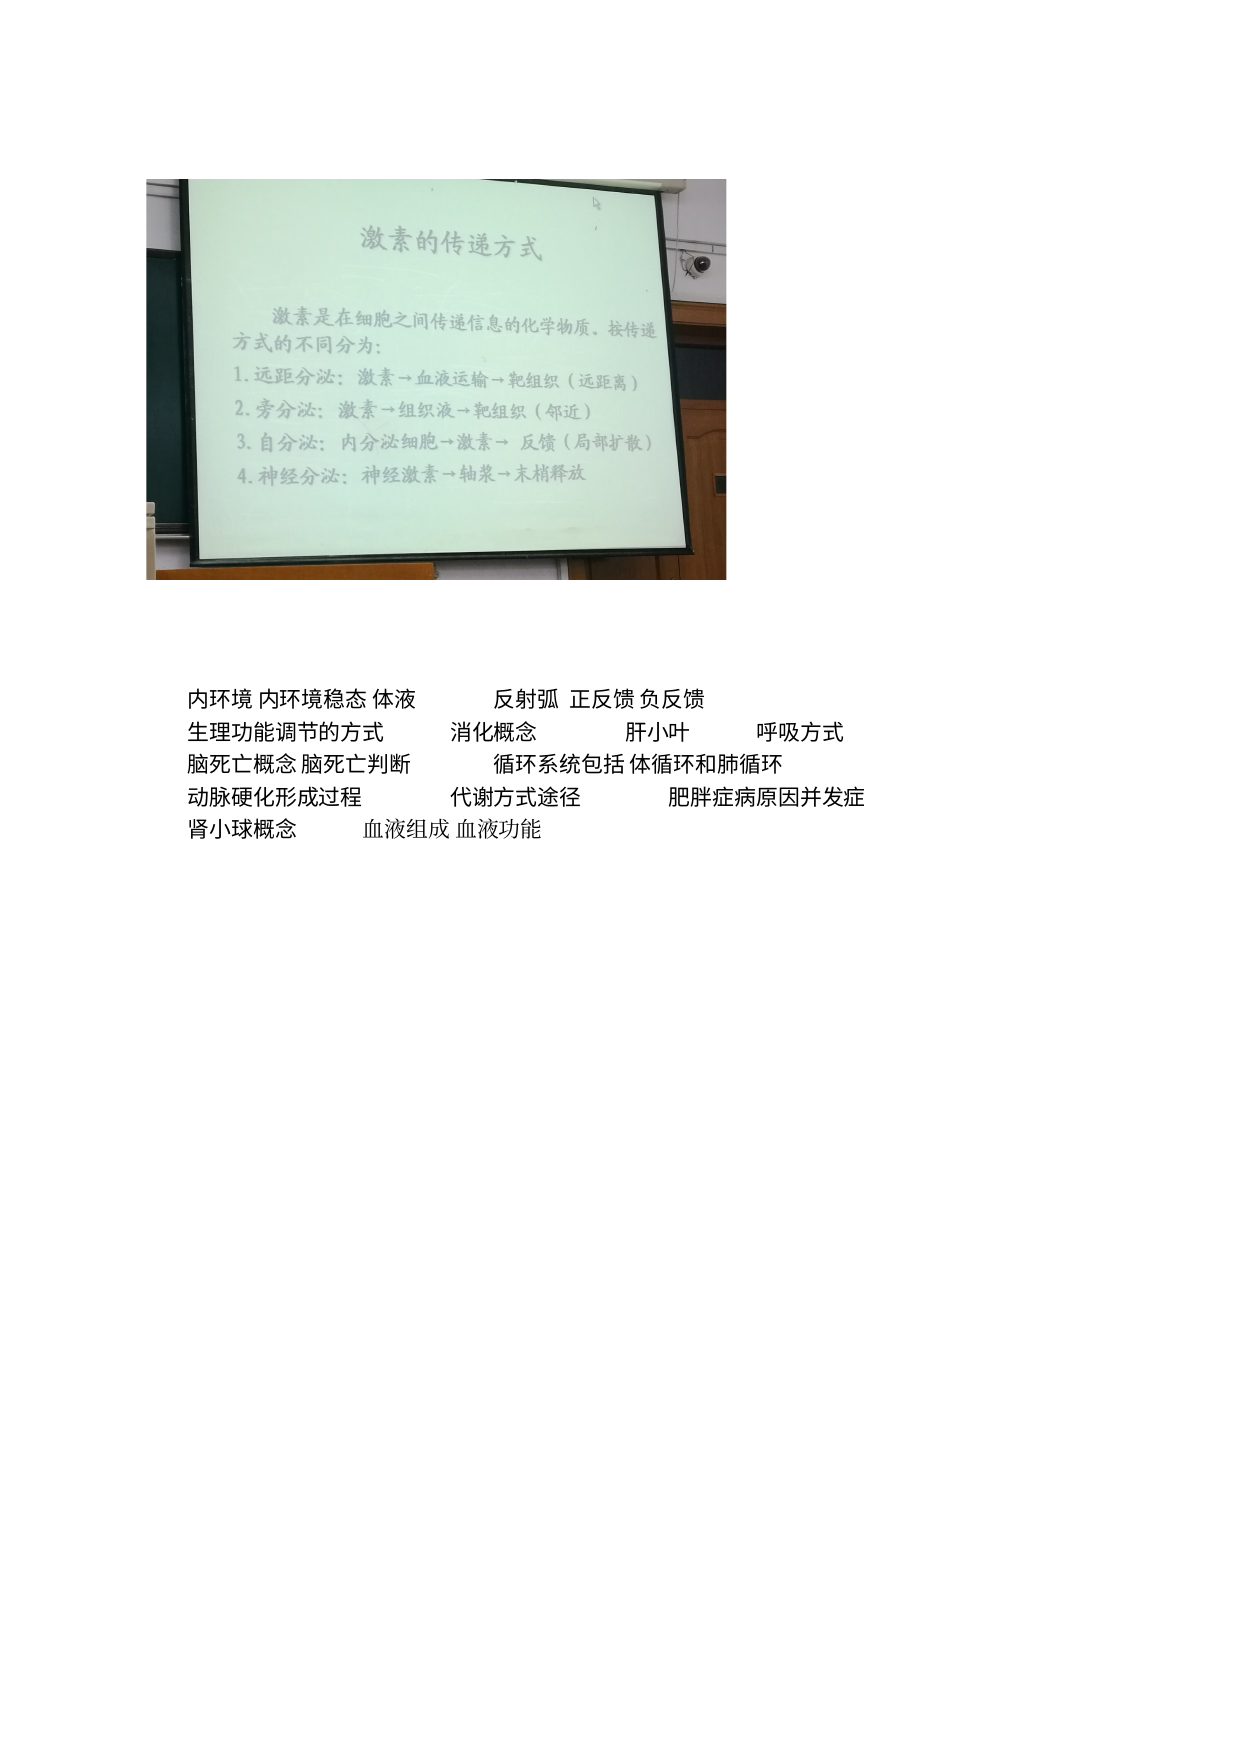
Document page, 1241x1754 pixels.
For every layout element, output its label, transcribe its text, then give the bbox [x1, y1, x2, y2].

text 动脉硬化形成过程 代谢方式途径 肥胖症病原因并发症 [187, 779, 1053, 812]
text 生理功能调节的方式 消化概念 肝小叶 呼吸方式 [187, 714, 1053, 747]
picture [146, 179, 727, 580]
text 内环境 内环境稳态 体液 反射弧 正反馈 负反馈 [187, 682, 1053, 714]
text 脑死亡概念 脑死亡判断 循环系统包括 体循环和肺循环 [187, 747, 1053, 779]
text 肾小球概念 血液组成 血液功能 [187, 812, 1053, 844]
